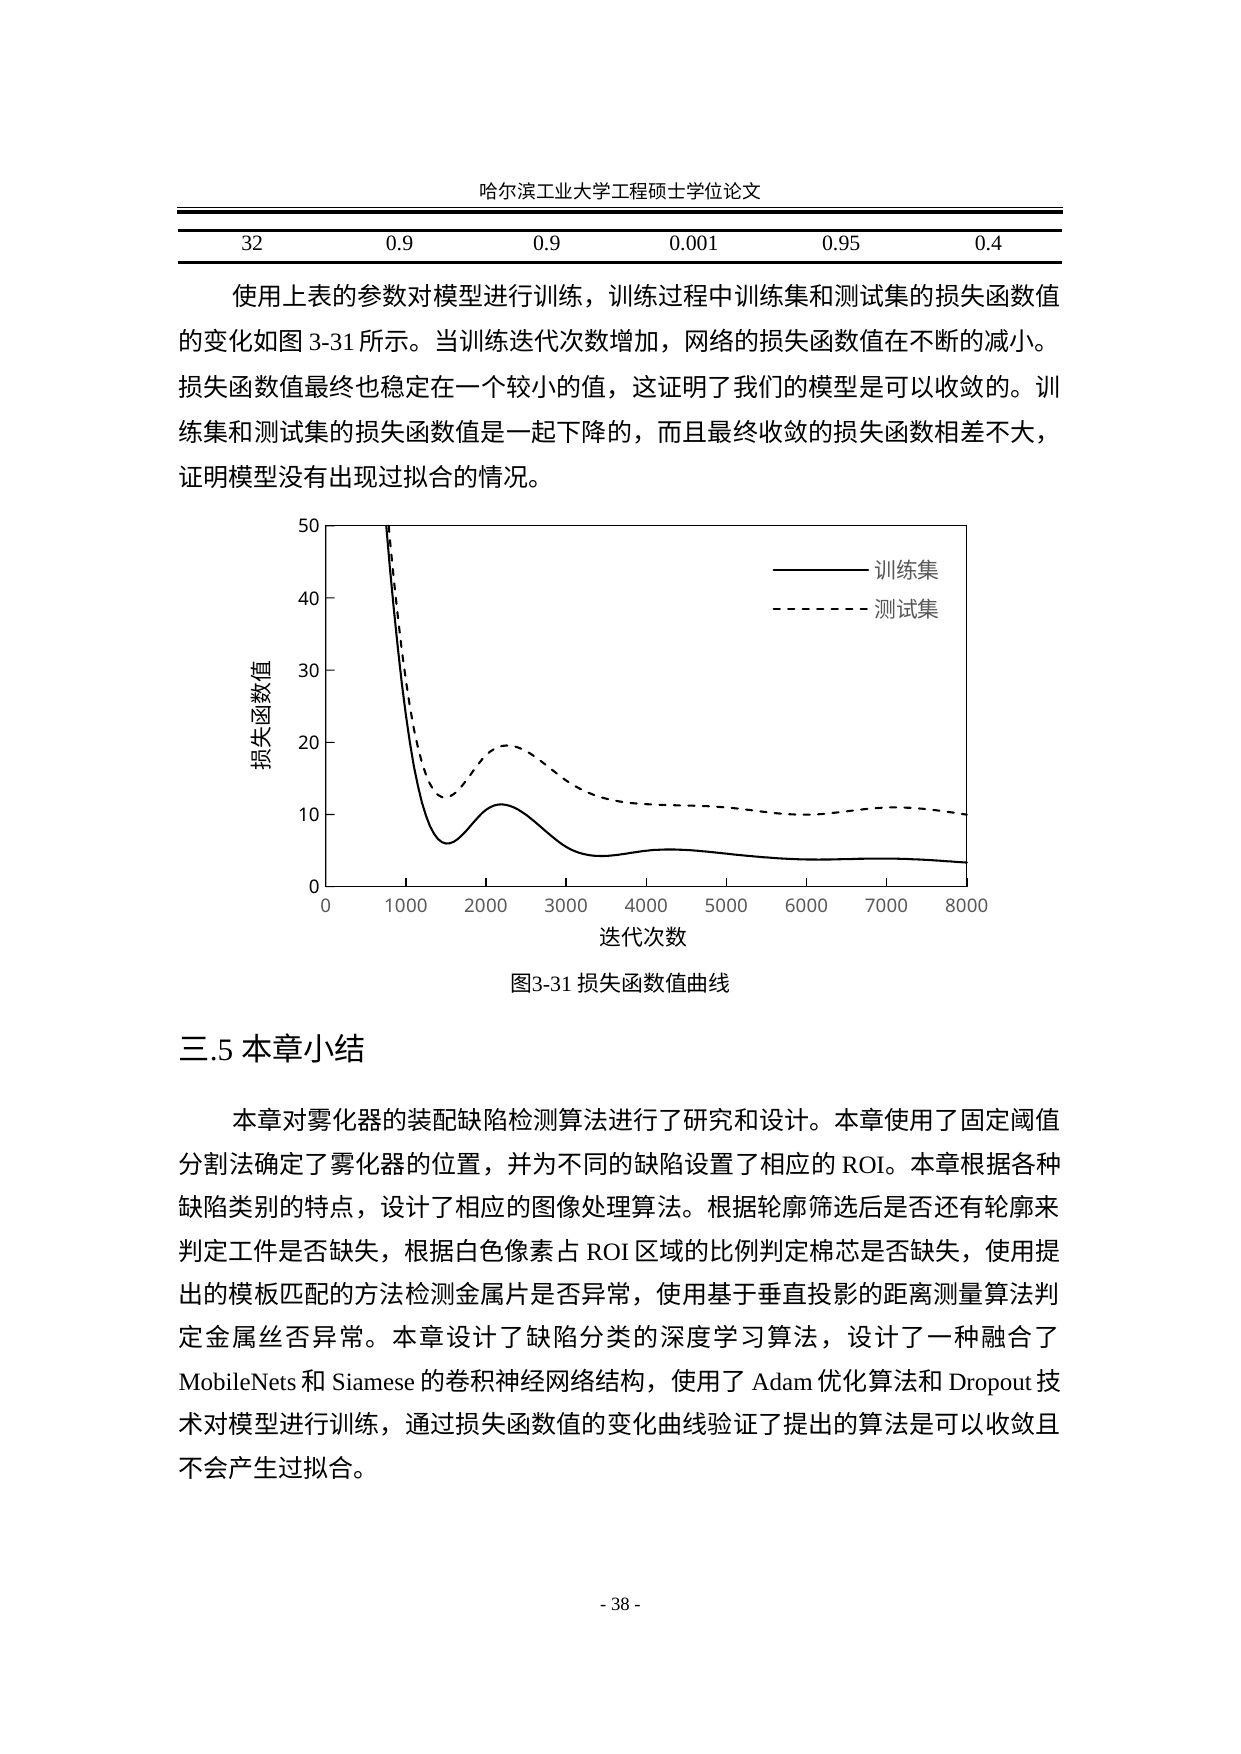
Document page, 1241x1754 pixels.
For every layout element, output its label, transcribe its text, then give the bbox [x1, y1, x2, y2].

table_cell 0.9 [473, 232, 620, 261]
table_cell 32 [178, 232, 326, 261]
table_cell 0.95 [767, 232, 914, 261]
text 本章对雾化器的装配缺陷检测算法进行了研究和设计。本章使用了固定阈值分割法确定了雾化器的位置，并为不同的缺陷设置了相应的ROI。本章根据各种缺陷类别的特点，设计了相应的图像处理算法。根据轮廓筛选后是否还有轮廓来判定工件是否缺失，根据白色像素占ROI区域的比例判定棉芯是否缺失，使用提出的模板匹配的方法检测金属片是否异常，使用基于垂直投影的距离测量算法判定金属丝否异常。本章设计了缺陷分类的深度学习算法，设计了一种融合了MobileNets和Siamese的卷积神经网络结构，使用了Adam优化算法和Dropout技术对模型进行训练，通过损失函数值的变化曲线验证了提出的算法是可以收敛且不会产生过拟合。 [178, 1101, 1062, 1484]
table_cell 0.4 [915, 232, 1062, 261]
subtitle 本章小结 [178, 1024, 1062, 1069]
table_cell 0.001 [620, 232, 767, 261]
table_cell 0.9 [326, 232, 473, 261]
